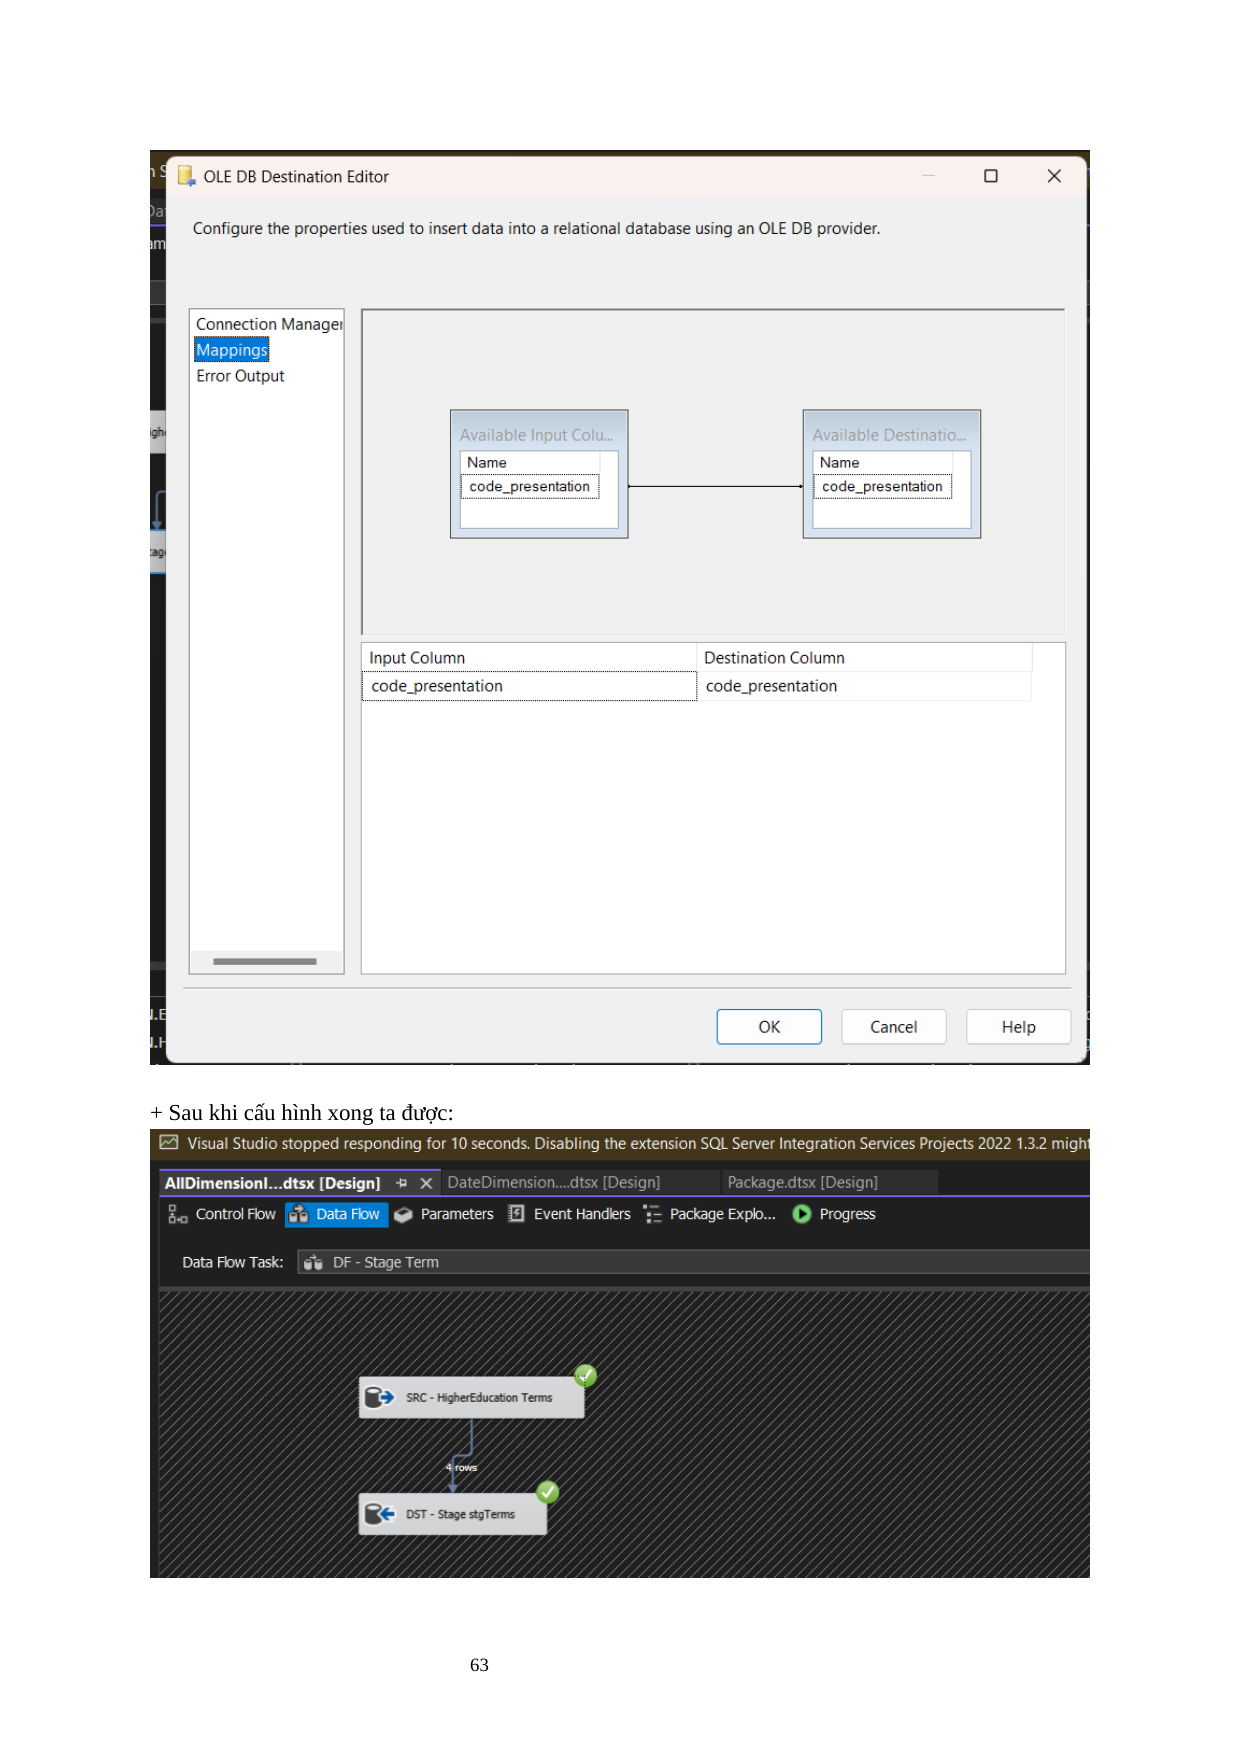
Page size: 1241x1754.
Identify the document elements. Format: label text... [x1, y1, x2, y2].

picture [150, 150, 1090, 1065]
text + Sau khi cấu hình xong ta được: [150, 1099, 1090, 1125]
picture [150, 1129, 1090, 1578]
